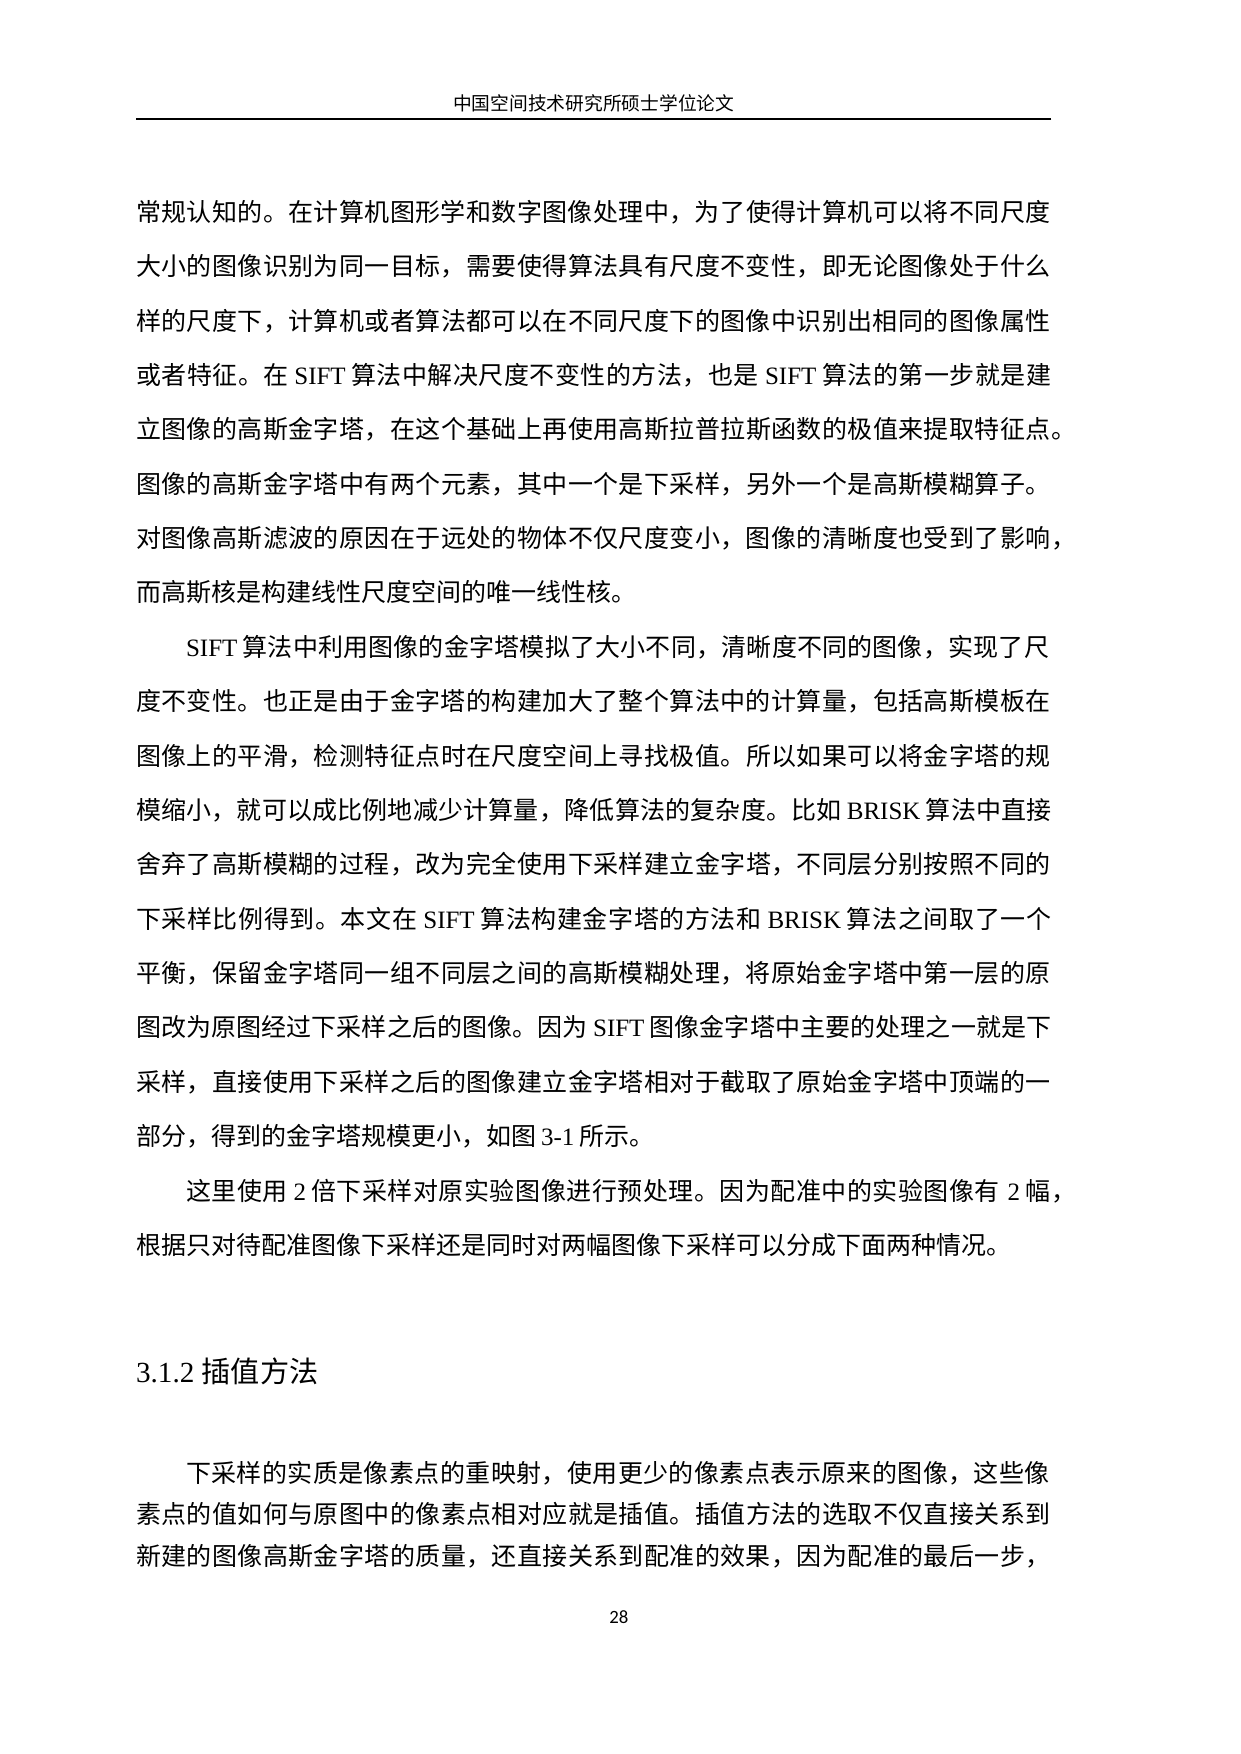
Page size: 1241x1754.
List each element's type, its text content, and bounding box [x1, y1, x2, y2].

text 下采样的实质是像素点的重映射，使用更少的像素点表示原来的图像，这些像素点的值如何与原图中的像素点相对应就是插值。插值方法的选取不仅直接关系到新建的图像高斯金字塔的质量，还直接关系到配准的效果，因为配准的最后一步，是由下采样图像根据变换模型得到配准后的图像。 [136, 1449, 1051, 1574]
subtitle 3.1.2 插值方法 [136, 1348, 1051, 1391]
text SIFT算法中利用图像的金字塔模拟了大小不同，清晰度不同的图像，实现了尺度不变性。也正是由于金字塔的构建加大了整个算法中的计算量，包括高斯模板在图像上的平滑，检测特征点时在尺度空间上寻找极值。所以如果可以将金字塔的规模缩小，就可以成比例地减少计算量，降低算法的复杂度。比如BRISK算法中直接舍弃了高斯模糊的过程，改为完全使用下采样建立金字塔，不同层分别按照不同的下采样比例得到。本文在SIFT算法构建金字塔的方法和BRISK算法之间取了一个平衡，保留金字塔同一组不同层之间的高斯模糊处理，将原始金字塔中第一层的原图改为原图经过下采样之后的图像。因为SIFT图像金字塔中主要的处理之一就是下采样，直接使用下采样之后的图像建立金字塔相对于截取了原始金字塔中顶端的一部分，得到的金字塔规模更小，如图3-1所示。 [136, 627, 1051, 1153]
text 这里使用2倍下采样对原实验图像进行预处理。因为配准中的实验图像有2幅，根据只对待配准图像下采样还是同时对两幅图像下采样可以分成下面两种情况。 [136, 1171, 1051, 1262]
